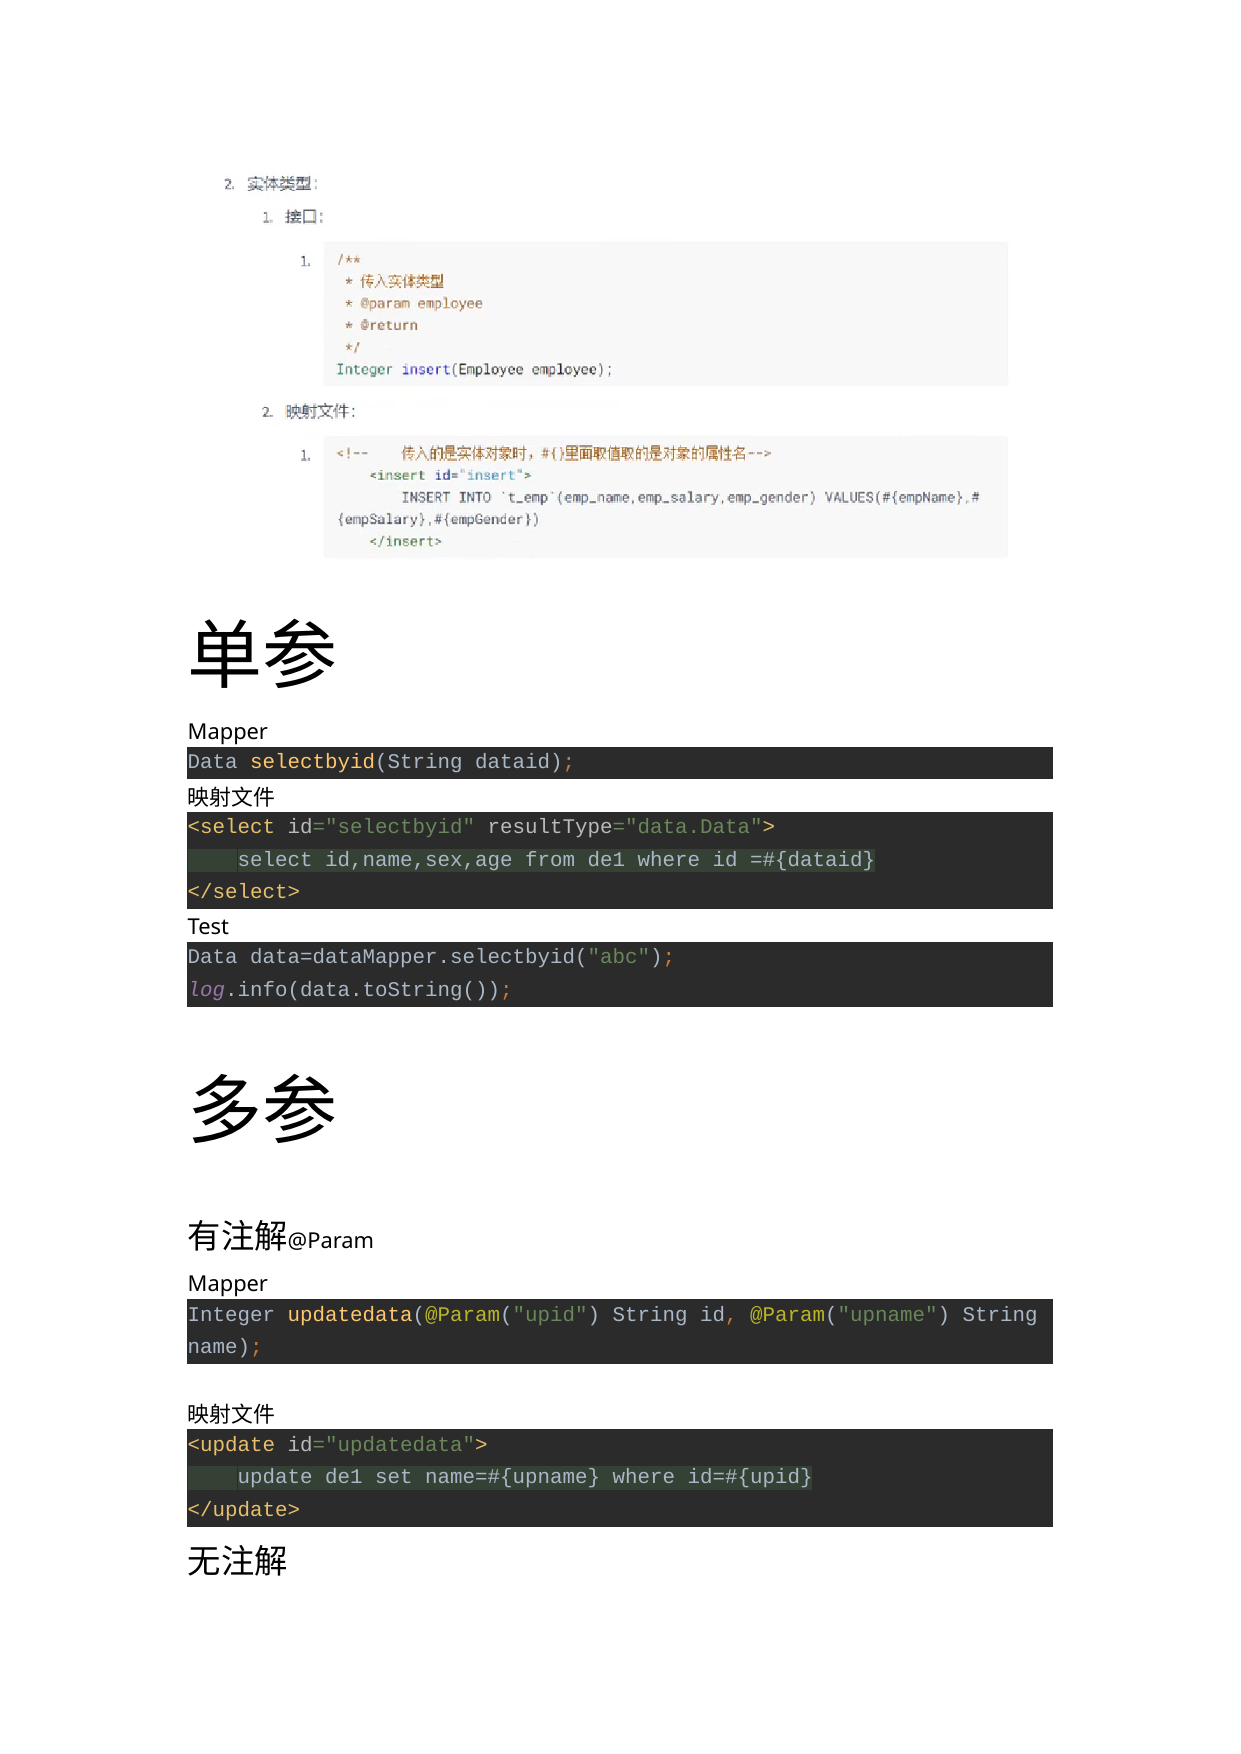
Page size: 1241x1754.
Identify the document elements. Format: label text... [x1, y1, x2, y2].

text <select id="selectbyid" resultType="data.Data"> select id,name,sex,age from de1 where id =#{dataid} </select> [187, 812, 1053, 909]
picture [187, 162, 1053, 563]
text Data data=dataMapper.selectbyid("abc"); log.info(data.toString()); [187, 942, 1053, 1007]
text 单参 [187, 584, 1053, 714]
text Mapper [187, 714, 1053, 747]
text Integer updatedata(@Param("upid") String id, @Param("upname") String name); [187, 1299, 1053, 1364]
text Test [187, 909, 1053, 942]
text 映射文件 [187, 1397, 1053, 1429]
text 映射文件 [187, 779, 1053, 812]
text <update id="updatedata"> update de1 set name=#{upname} where id=#{upid} </update> [187, 1429, 1053, 1527]
text 多参 [187, 1039, 1053, 1169]
text Data selectbyid(String dataid); [187, 747, 1053, 779]
text Mapper [187, 1267, 1053, 1299]
text 无注解 [187, 1527, 1053, 1592]
text 有注解@Param [187, 1202, 1053, 1267]
